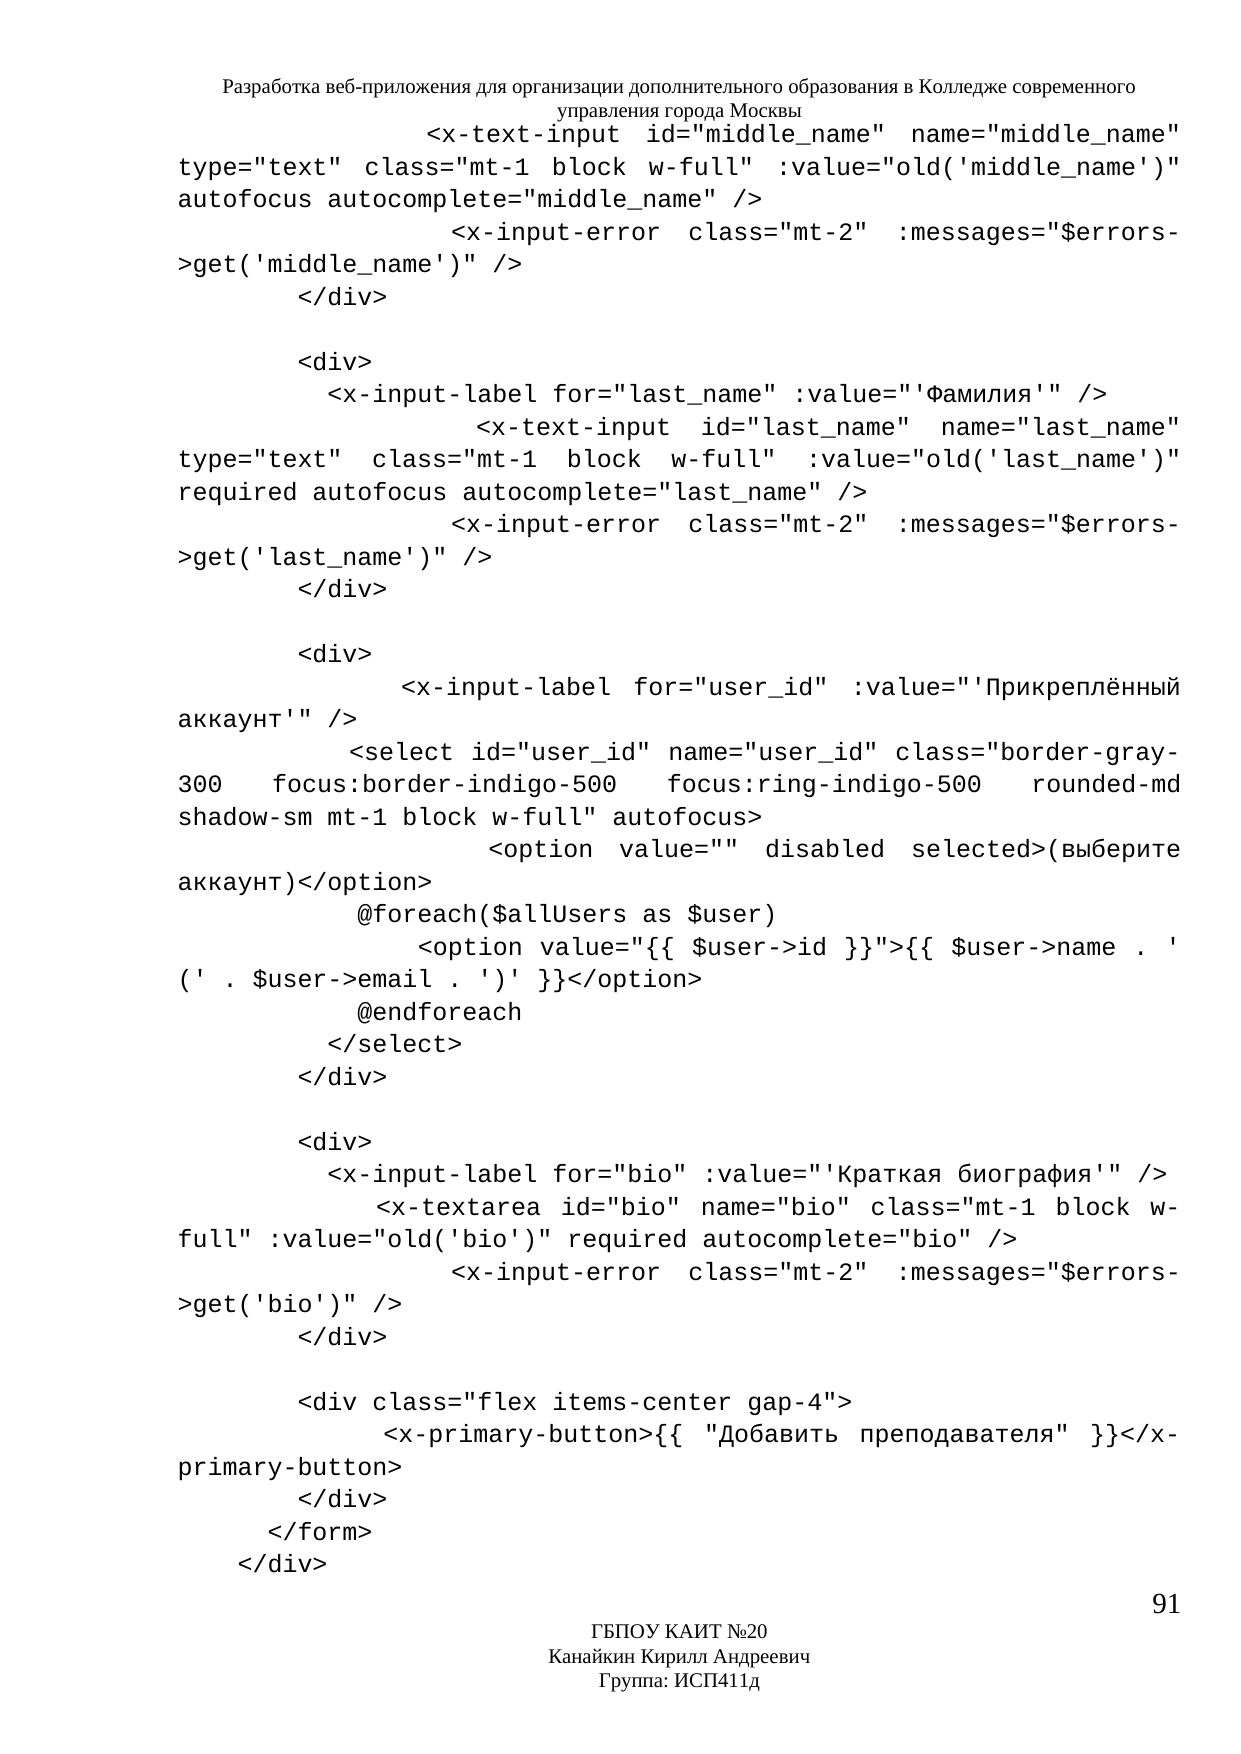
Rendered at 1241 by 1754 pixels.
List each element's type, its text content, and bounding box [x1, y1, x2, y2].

text <select id="user_id" name="user_id" class="border-gray-300 focus:border-indigo-500 focus:ring-indigo-500 rounded-md shadow-sm mt-1 block w-full" autofocus> [177, 739, 1181, 833]
text </div> [177, 1324, 1181, 1353]
text </div> [177, 577, 1181, 605]
text <x-input-label for="bio" :value="'Краткая биография'" /> [177, 1162, 1181, 1190]
text <div> [177, 1129, 1181, 1158]
text </select> [177, 1032, 1181, 1060]
text <x-text-input id="last_name" name="last_name" type="text" class="mt-1 block w-full" :value="old('last_name')" required autofocus autocomplete="last_name" /> [177, 414, 1181, 508]
text <option value="{{ $user->id }}">{{ $user->name . ' (' . $user->email . ')' }}</option> [177, 934, 1181, 995]
text </form> [177, 1519, 1181, 1548]
text <x-text-input id="middle_name" name="middle_name" type="text" class="mt-1 block w-full" :value="old('middle_name')" autofocus autocomplete="middle_name" /> [177, 122, 1181, 215]
text <div> [177, 349, 1181, 378]
text @foreach($allUsers as $user) [177, 902, 1181, 930]
text </div> [177, 1487, 1181, 1515]
text <div> [177, 642, 1181, 670]
text <x-input-label for="last_name" :value="'Фамилия'" /> [177, 382, 1181, 410]
text <x-primary-button>{{ "Добавить преподавателя" }}</x-primary-button> [177, 1422, 1181, 1483]
text </div> [177, 1064, 1181, 1093]
text <x-input-error class="mt-2" :messages="$errors->get('bio')" /> [177, 1259, 1181, 1320]
text <div class="flex items-center gap-4"> [177, 1389, 1181, 1418]
text <option value="" disabled selected>(выберите аккаунт)</option> [177, 837, 1181, 898]
text <x-input-error class="mt-2" :messages="$errors->get('last_name')" /> [177, 512, 1181, 573]
text <x-input-label for="user_id" :value="'Прикреплённый аккаунт'" /> [177, 674, 1181, 735]
text @endforeach [177, 999, 1181, 1028]
text </div> [177, 1552, 1181, 1580]
text <x-input-error class="mt-2" :messages="$errors->get('middle_name')" /> [177, 219, 1181, 280]
text <x-textarea id="bio" name="bio" class="mt-1 block w-full" :value="old('bio')" required autocomplete="bio" /> [177, 1194, 1181, 1255]
text </div> [177, 284, 1181, 313]
